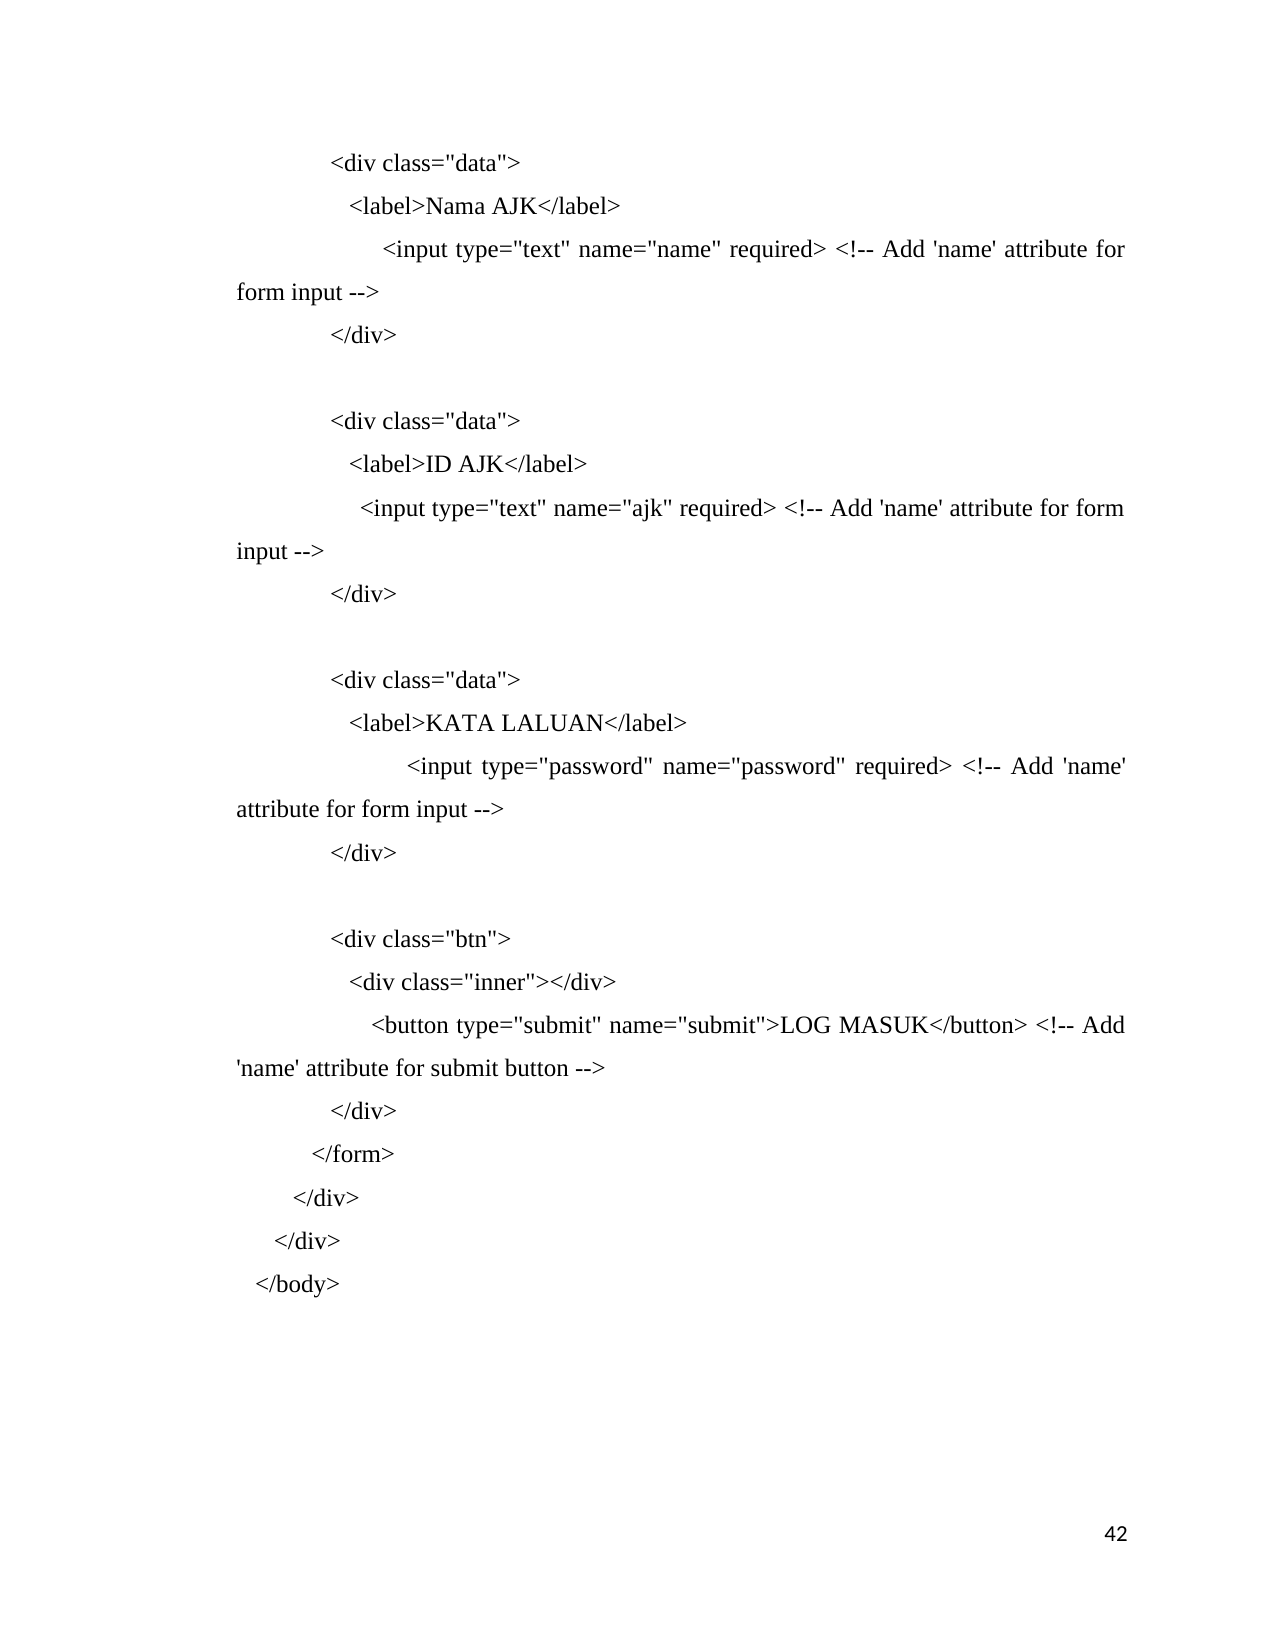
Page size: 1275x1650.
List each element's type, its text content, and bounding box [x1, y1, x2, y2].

text <label>ID AJK</label> [236, 449, 1127, 478]
text <div class="inner"></div> [236, 967, 1127, 996]
text <input type="text" name="ajk" required> <!-- Add 'name' attribute for form input --> [236, 493, 1127, 564]
text </div> [236, 320, 1127, 349]
text </div> [236, 579, 1127, 608]
text <div class="data"> [236, 406, 1127, 435]
text </body> [236, 1269, 1127, 1298]
text <label>KATA LALUAN</label> [236, 708, 1127, 737]
text <button type="submit" name="submit">LOG MASUK</button> <!-- Add 'name' attribute for submit button --> [236, 1010, 1127, 1082]
text <div class="data"> [236, 148, 1127, 176]
text </div> [236, 1226, 1127, 1254]
text <input type="text" name="name" required> <!-- Add 'name' attribute for form input --> [236, 234, 1127, 306]
text <label>Nama AJK</label> [236, 191, 1127, 219]
text <div class="data"> [236, 665, 1127, 694]
text </div> [236, 838, 1127, 866]
text <input type="password" name="password" required> <!-- Add 'name' attribute for form input --> [236, 751, 1127, 823]
text <div class="btn"> [236, 924, 1127, 953]
text </form> [236, 1139, 1127, 1168]
text </div> [236, 1183, 1127, 1211]
text </div> [236, 1096, 1127, 1125]
